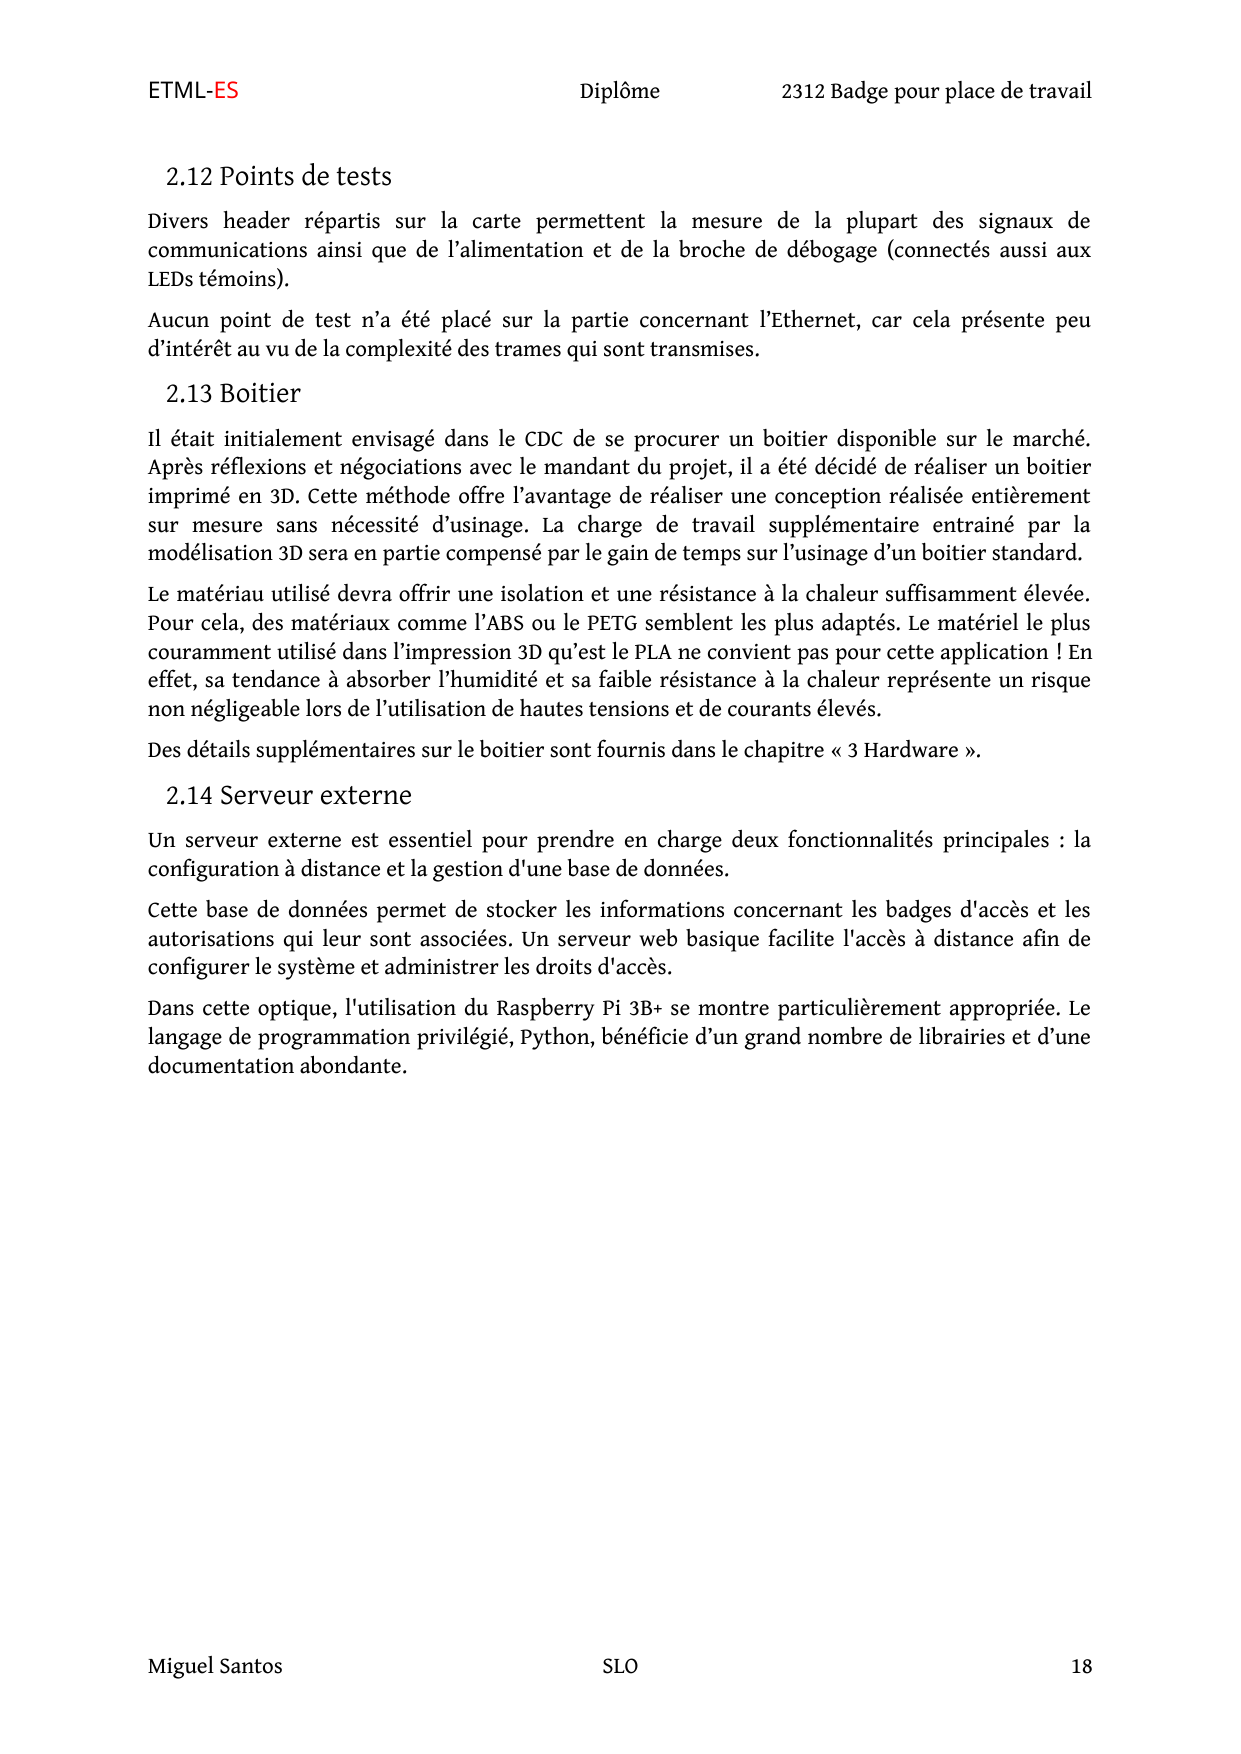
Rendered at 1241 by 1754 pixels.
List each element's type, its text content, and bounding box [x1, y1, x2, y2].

text Il était initialement envisagé dans le CDC de se procurer un boitier disponible sur le marché. Après réflexions et négociations avec le mandant du projet, il a été décidé de réaliser un boitier imprimé en 3D. Cette méthode offre l’avantage de réaliser une conception réalisée entièrement sur mesure sans nécessité d’usinage. La charge de travail supplémentaire entrainé par la modélisation 3D sera en partie compensé par le gain de temps sur l’usinage d’un boitier standard. [148, 426, 1093, 567]
text Un serveur externe est essentiel pour prendre en charge deux fonctionnalités principales : la configuration à distance et la gestion d'une base de données. [148, 827, 1093, 883]
text Cette base de données permet de stocker les informations concernant les badges d'accès et les autorisations qui leur sont associées. Un serveur web basique facilite l'accès à distance afin de configurer le système et administrer les droits d'accès. [148, 897, 1093, 981]
subtitle Boitier [165, 377, 1093, 411]
text Des détails supplémentaires sur le boitier sont fournis dans le chapitre « 3 Hardware ». [148, 737, 1093, 764]
text Dans cette optique, l'utilisation du Raspberry Pi 3B+ se montre particulièrement appropriée. Le langage de programmation privilégié, Python, bénéficie d’un grand nombre de librairies et d’une documentation abondante. [148, 996, 1093, 1079]
text Aucun point de test n’a été placé sur la partie concernant l’Ethernet, car cela présente peu d’intérêt au vu de la complexité des trames qui sont transmises. [148, 307, 1093, 363]
subtitle Serveur externe [165, 779, 1093, 812]
text Le matériau utilisé devra offrir une isolation et une résistance à la chaleur suffisamment élevée. Pour cela, des matériaux comme l’ABS ou le PETG semblent les plus adaptés. Le matériel le plus couramment utilisé dans l’impression 3D qu’est le PLA ne convient pas pour cette application ! En effet, sa tendance à absorber l’humidité et sa faible résistance à la chaleur représente un risque non négligeable lors de l’utilisation de hautes tensions et de courants élevés. [148, 582, 1093, 723]
text Divers header répartis sur la carte permettent la mesure de la plupart des signaux de communications ainsi que de l’alimentation et de la broche de débogage (connectés aussi aux LEDs témoins). [148, 209, 1093, 293]
subtitle Points de tests [165, 160, 1093, 194]
